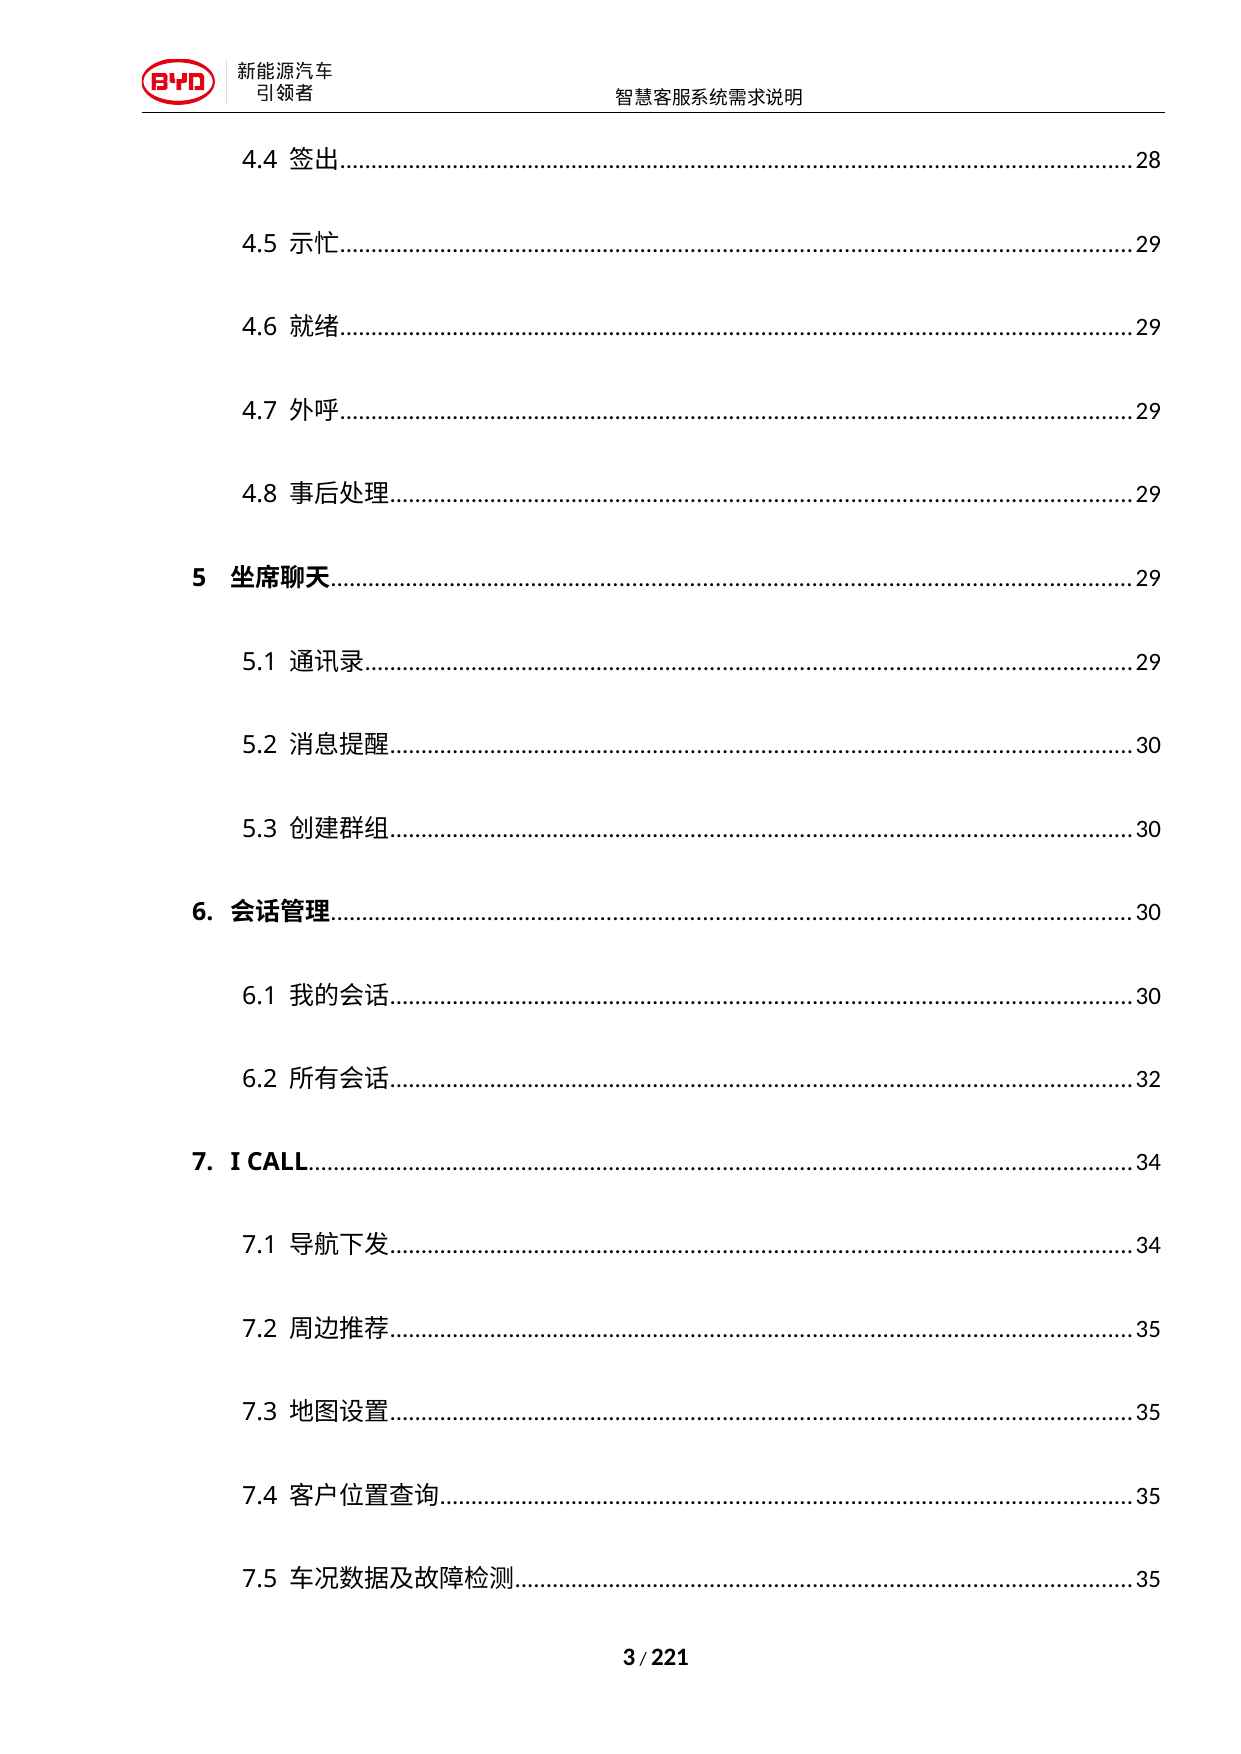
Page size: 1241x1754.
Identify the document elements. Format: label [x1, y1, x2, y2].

picture [141, 59, 332, 105]
